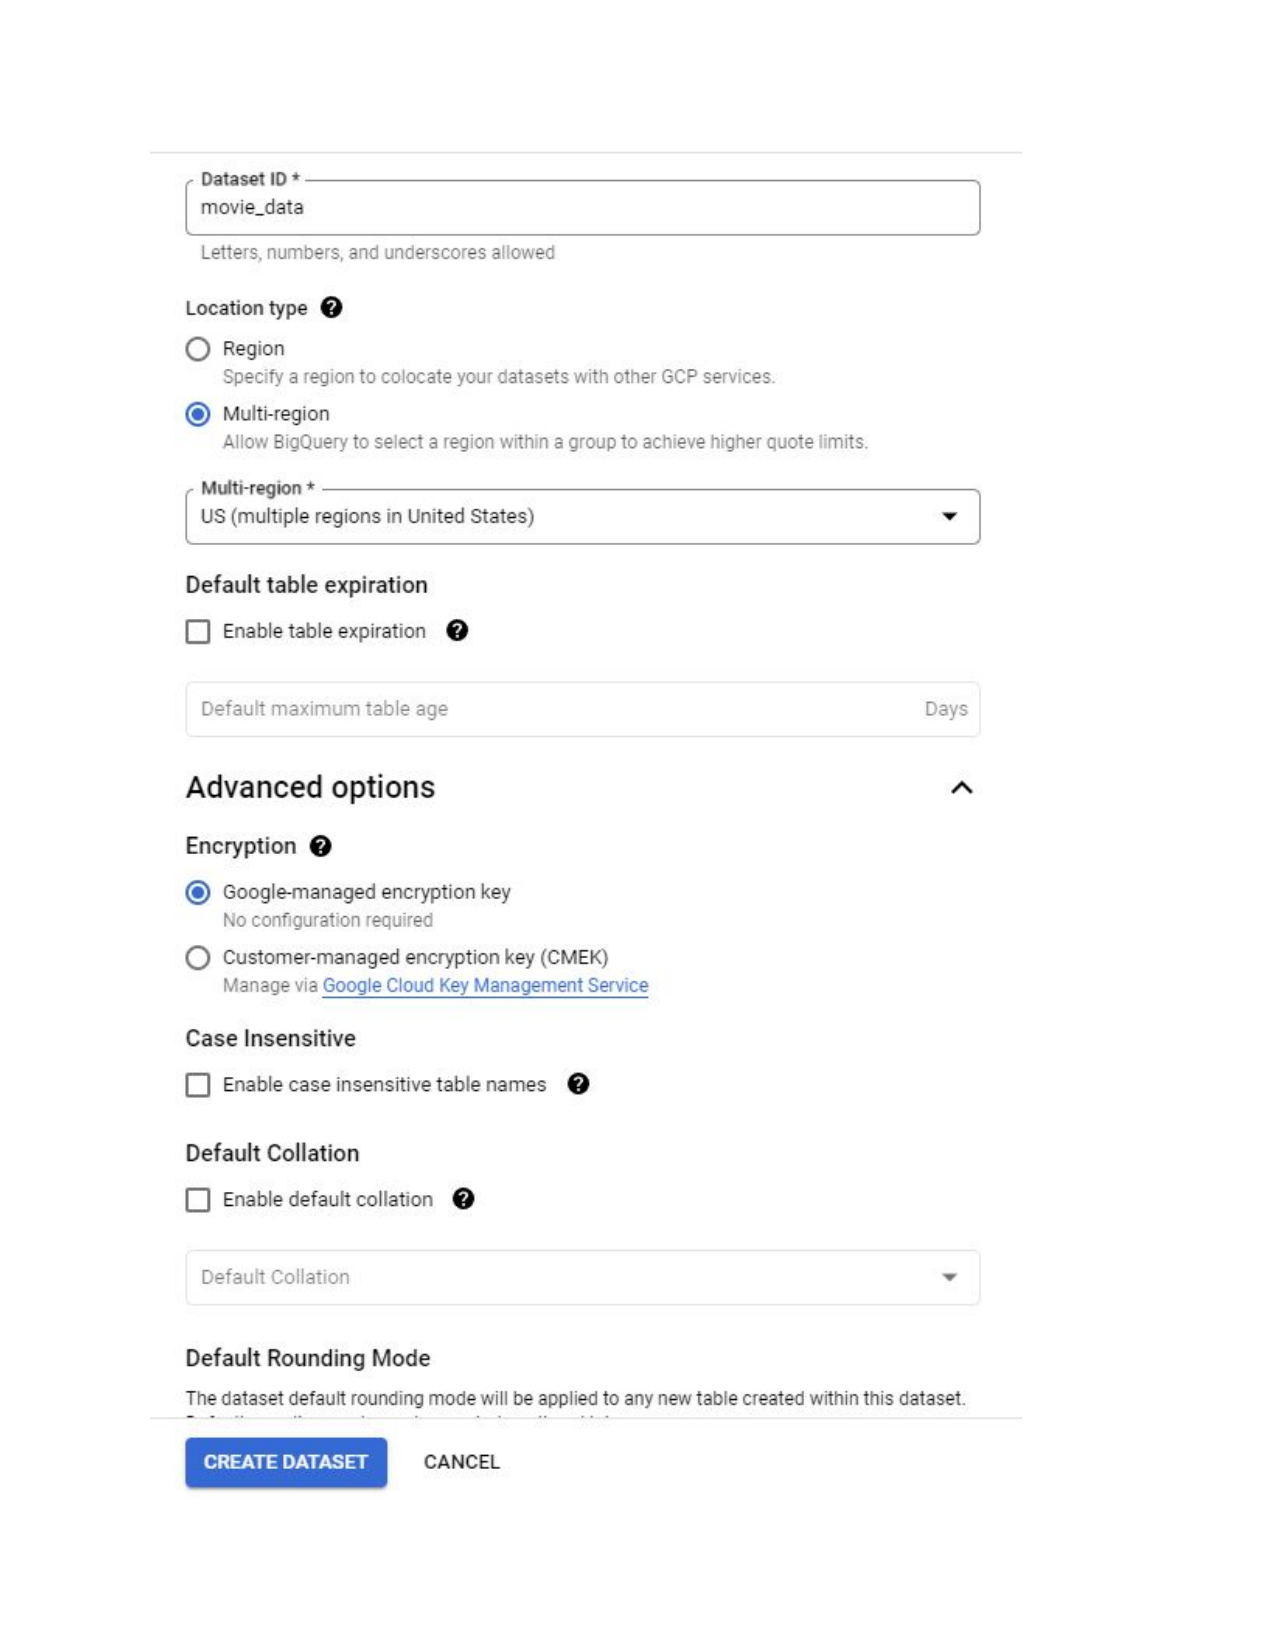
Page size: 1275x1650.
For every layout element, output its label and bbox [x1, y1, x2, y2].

picture [150, 150, 1023, 1500]
